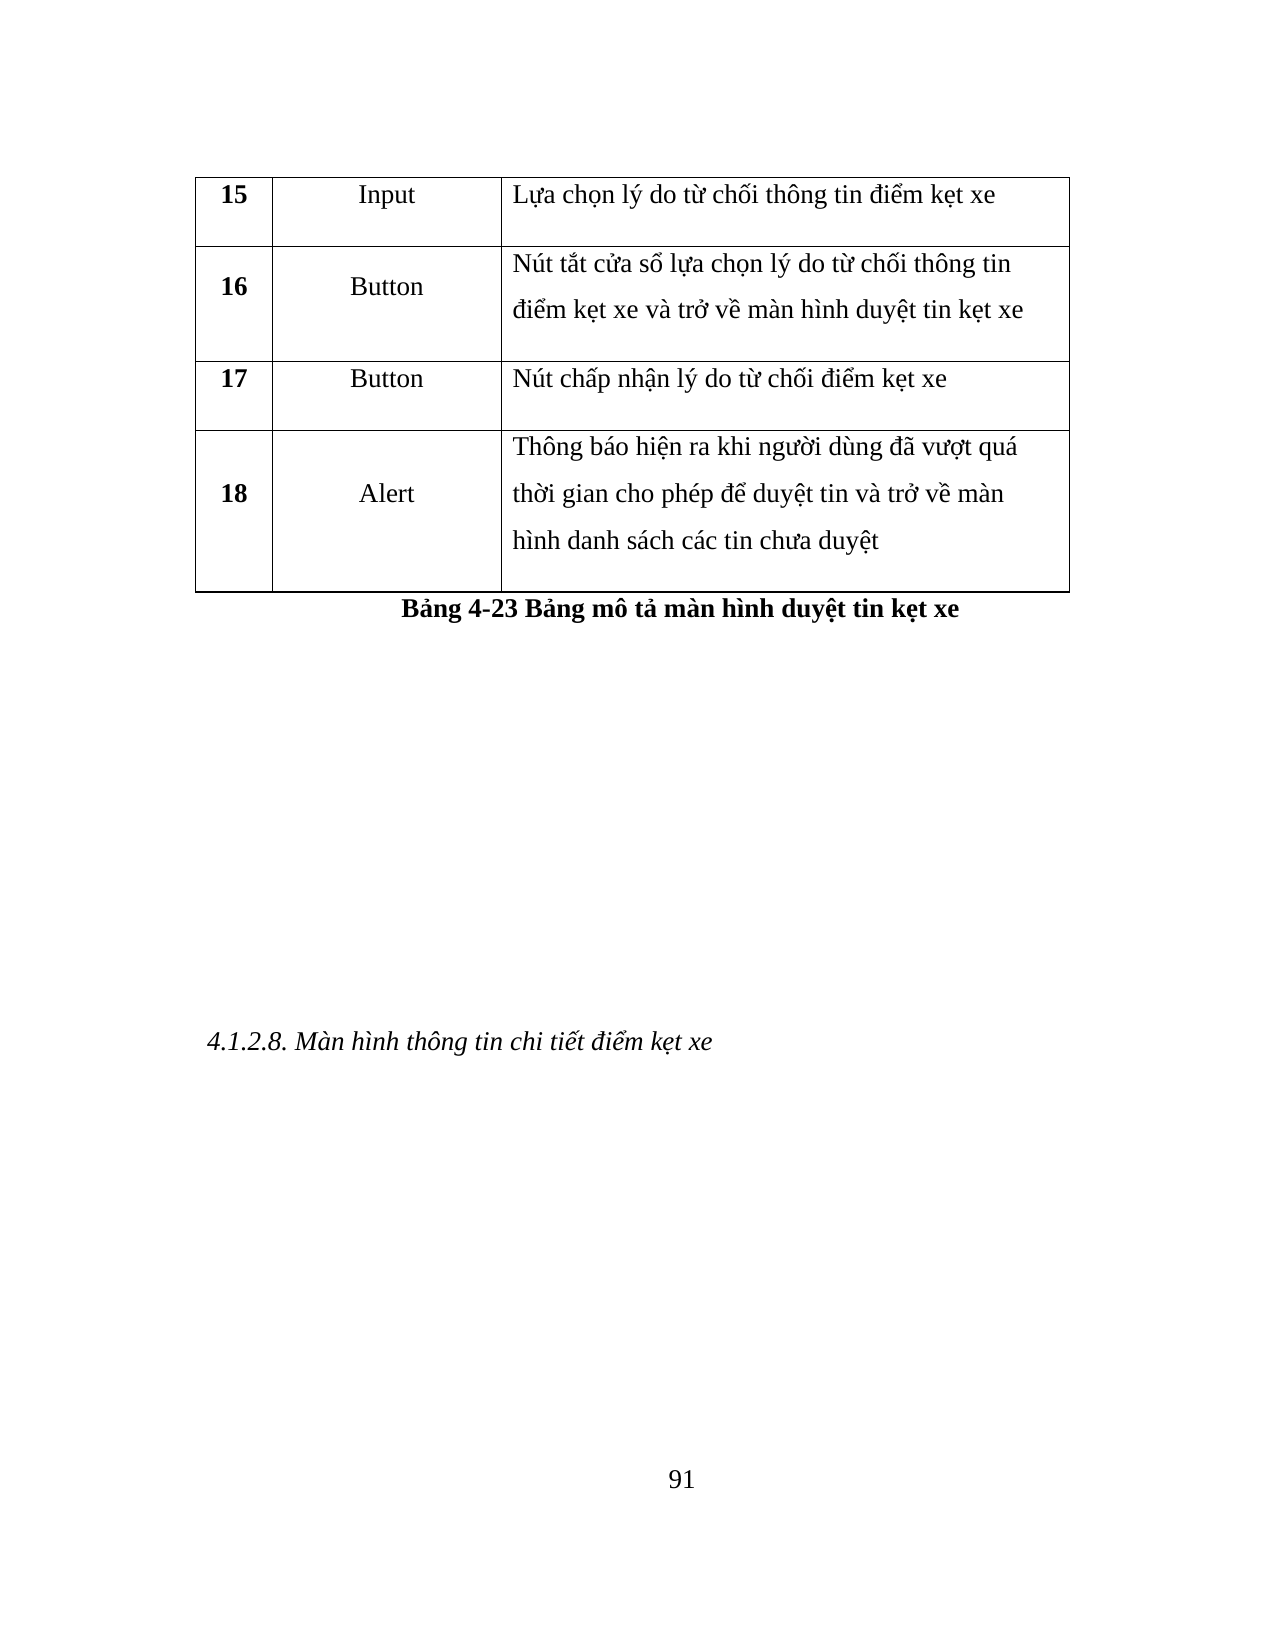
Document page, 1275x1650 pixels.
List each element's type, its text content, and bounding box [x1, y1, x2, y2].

table_cell Button [273, 362, 501, 429]
text 4.1.2.8. Màn hình thông tin chi tiết điểm kẹt xe [207, 1025, 1157, 1056]
table_cell Button [273, 247, 501, 361]
table_cell 17 [196, 362, 272, 429]
table_cell Nút chấp nhận lý do từ chối điểm kẹt xe [502, 362, 1069, 429]
table_cell 16 [196, 247, 272, 361]
table_cell Nút tắt cửa sổ lựa chọn lý do từ chối thông tin điểm kẹt xe và trở về màn hình duyệt tin kẹt xe [502, 247, 1069, 361]
table_cell 18 [196, 431, 272, 591]
table_cell Input [273, 178, 501, 246]
table_cell Lựa chọn lý do từ chối thông tin điểm kẹt xe [502, 178, 1069, 246]
table_cell 15 [196, 178, 272, 246]
table_cell Thông báo hiện ra khi người dùng đã vượt quá thời gian cho phép để duyệt tin và trở về màn hình danh sách các tin chưa duyệt [502, 431, 1069, 591]
table_cell Alert [273, 431, 501, 591]
